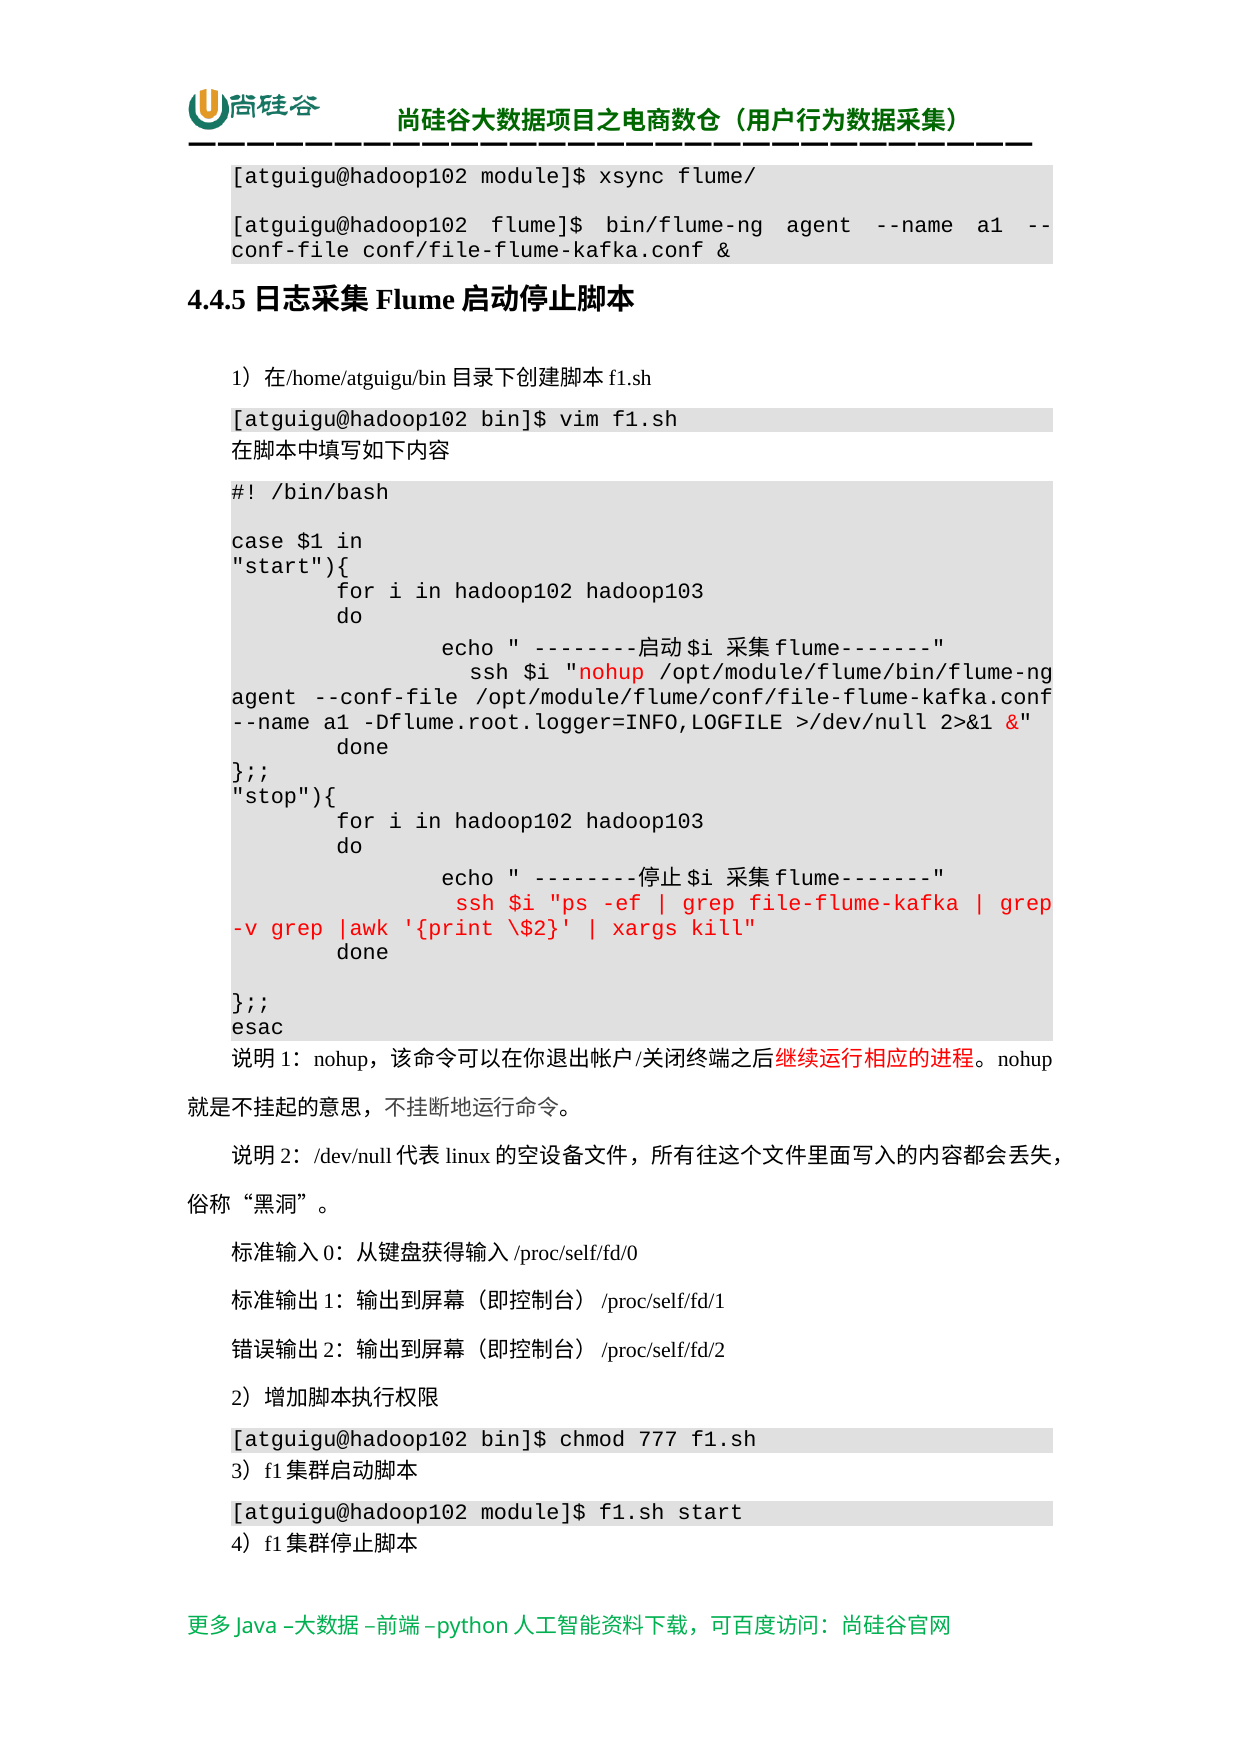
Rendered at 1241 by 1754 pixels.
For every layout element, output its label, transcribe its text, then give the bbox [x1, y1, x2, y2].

text done [231, 736, 1053, 761]
text case $1 in [231, 530, 1053, 555]
text echo " --------停止 $i 采集flume-------" [231, 860, 1053, 892]
picture [187, 88, 320, 130]
text "stop"){ [231, 786, 1053, 810]
text 说明2：/dev/null代表linux的空设备文件，所有往这个文件里面写入的内容都会丢失，俗称“黑洞”。 [187, 1138, 1053, 1219]
text for i in hadoop102 hadoop103 [231, 810, 1053, 835]
subtitle 4.4.5 日志采集Flume启动停止脚本 [187, 264, 1053, 329]
text for i in hadoop102 hadoop103 [231, 580, 1053, 605]
text [atguigu@hadoop102 bin]$ chmod 777 f1.sh [231, 1428, 1053, 1453]
text ssh $i "nohup /opt/module/flume/bin/flume-ng agent --conf-file /opt/module/flume/conf/file-flume-kafka.conf --name a1 -Dflume.root.logger=INFO,LOGFILE >/dev/null 2>&1 &" [231, 662, 1053, 736]
text [atguigu@hadoop102 bin]$ vim f1.sh [231, 408, 1053, 432]
text done [231, 941, 1053, 966]
text 2）增加脚本执行权限 [187, 1380, 1053, 1412]
text 标准输出1：输出到屏幕（即控制台） /proc/self/fd/1 [187, 1283, 1053, 1316]
text };; [231, 761, 1053, 786]
text 3）f1集群启动脚本 [187, 1453, 1053, 1485]
text 1）在/home/atguigu/bin目录下创建脚本f1.sh [187, 359, 1053, 392]
text esac [231, 1016, 1053, 1041]
text [atguigu@hadoop102 module]$ xsync flume/ [231, 165, 1053, 189]
text 标准输入0：从键盘获得输入 /proc/self/fd/0 [187, 1235, 1053, 1267]
text "start"){ [231, 555, 1053, 580]
text do [231, 605, 1053, 629]
text 4）f1集群停止脚本 [187, 1526, 1053, 1558]
text 在脚本中填写如下内容 [187, 432, 1053, 465]
text 说明1：nohup，该命令可以在你退出帐户/关闭终端之后继续运行相应的进程。nohup就是不挂起的意思，不挂断地运行命令。 [187, 1041, 1053, 1122]
text };; [231, 991, 1053, 1016]
text echo " --------启动 $i 采集flume-------" [231, 629, 1053, 662]
text [atguigu@hadoop102 flume]$ bin/flume-ng agent --name a1 --conf-file conf/file-flume-kafka.conf & [231, 214, 1053, 264]
text 错误输出2：输出到屏幕（即控制台） /proc/self/fd/2 [187, 1331, 1053, 1364]
text #! /bin/bash [231, 481, 1053, 506]
text [atguigu@hadoop102 module]$ f1.sh start [231, 1501, 1053, 1526]
text do [231, 835, 1053, 860]
text ssh $i "ps -ef | grep file-flume-kafka | grep -v grep |awk '{print \$2}' | xargs kill" [231, 892, 1053, 941]
